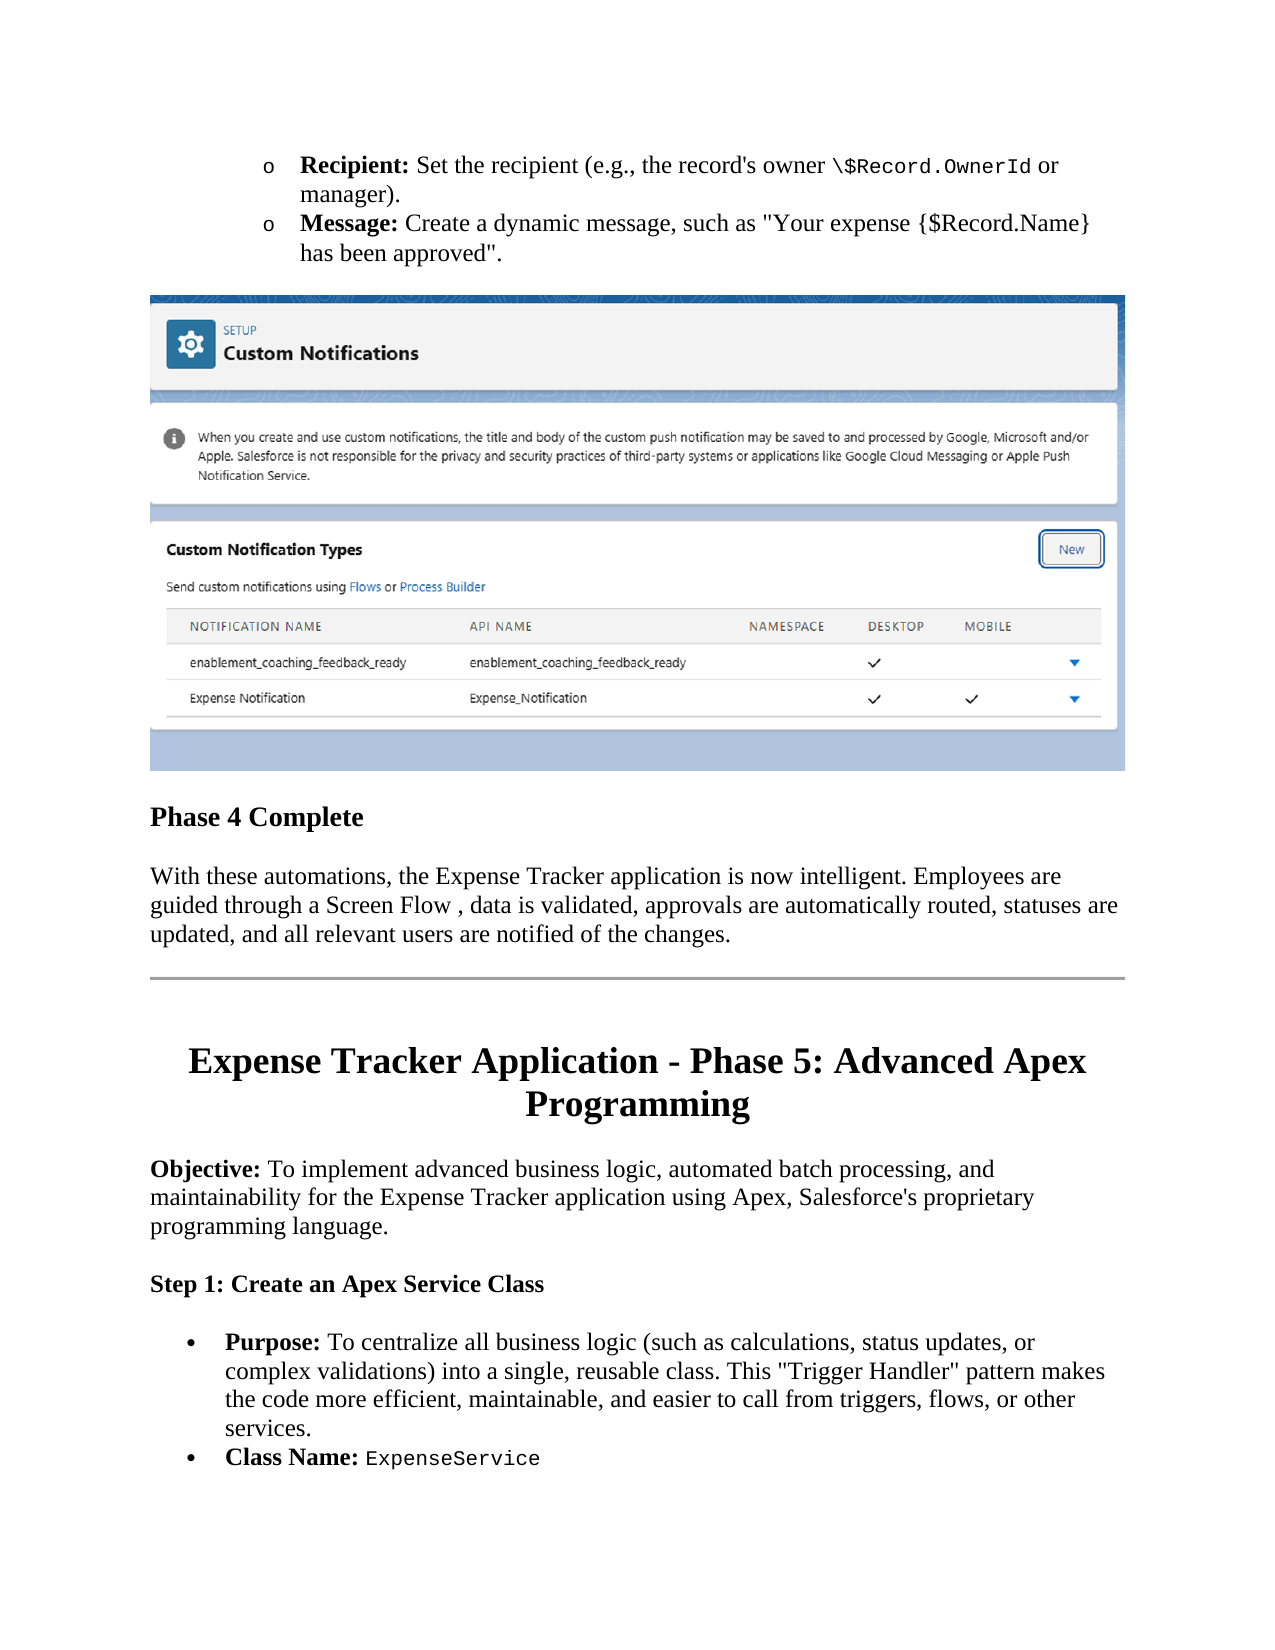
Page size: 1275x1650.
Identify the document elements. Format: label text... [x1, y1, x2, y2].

picture [150, 295, 1125, 771]
list Message: Create a dynamic message, such as "Your expense {$Record.Name} has been approved". [262, 208, 1125, 267]
list Class Name: ExpenseService [187, 1442, 1125, 1472]
text Expense Tracker Application - Phase 5: Advanced Apex Programming [150, 1038, 1125, 1124]
text Step 1: Create an Apex Service Class [150, 1269, 1125, 1298]
text Phase 4 Complete [150, 800, 1125, 832]
text Objective: To implement advanced business logic, automated batch processing, and maintainability for the Expense Tracker application using Apex, Salesforce's proprietary programming language. [150, 1154, 1125, 1240]
text With these automations, the Expense Tracker application is now intelligent. Employees are guided through a Screen Flow , data is validated, approvals are automatically routed, statuses are updated, and all relevant users are notified of the changes. [150, 861, 1125, 948]
list Purpose: To centralize all business logic (such as calculations, status updates, or complex validations) into a single, reusable class. This "Trigger Handler" pattern makes the code more efficient, maintainable, and easier to call from triggers, flows, or other services. [187, 1327, 1125, 1442]
list Recipient: Set the recipient (e.g., the record's owner \$Record.OwnerId or manager). [262, 150, 1125, 208]
